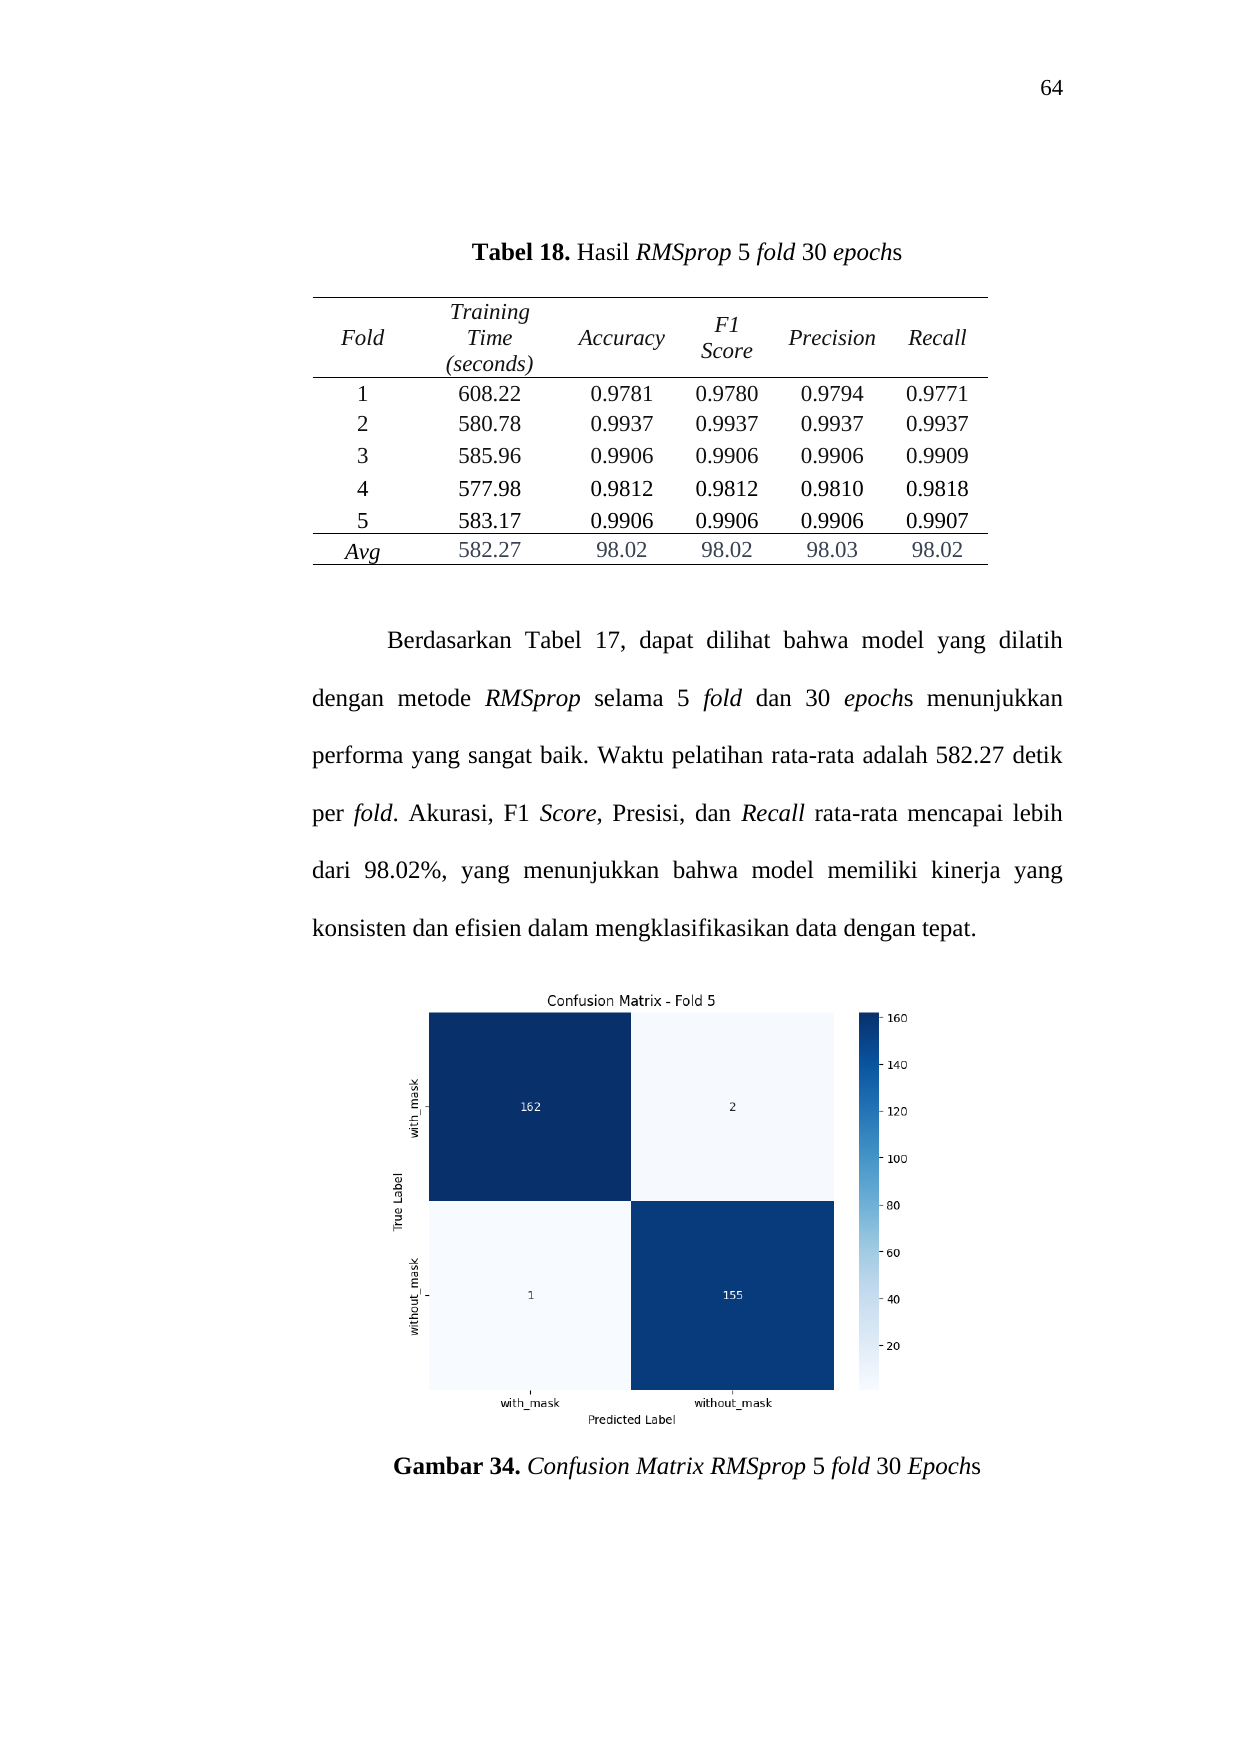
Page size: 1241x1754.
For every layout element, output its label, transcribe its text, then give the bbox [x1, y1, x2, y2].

table_cell 608.22 [413, 378, 567, 408]
table_cell 0.9906 [677, 502, 777, 533]
picture [385, 986, 915, 1433]
text Gambar 34. Confusion Matrix RMSprop 5 fold 30 Epochs [311, 1451, 1063, 1480]
table_header Precision [777, 298, 887, 377]
table_cell 0.9907 [887, 502, 987, 533]
table_cell 0.9810 [777, 471, 887, 502]
text Berdasarkan Tabel 17, dapat dilihat bahwa model yang dilatih dengan metode RMSprop selama 5 fold dan 30 epochs menunjukkan performa yang sangat baik. Waktu pelatihan rata-rata adalah 582.27 detik per fold. Akurasi, F1 Score, Presisi, dan Recall rata-rata mencapai lebih dari 98.02%, yang menunjukkan bahwa model memiliki kinerja yang konsisten dan efisien dalam mengklasifikasikan data dengan tepat. [312, 625, 1063, 941]
table_cell 0.9906 [777, 502, 887, 533]
table_cell 0.9906 [567, 439, 677, 471]
table_header Recall [887, 298, 987, 377]
table_cell 0.9812 [567, 471, 677, 502]
table_cell 98.02 [887, 534, 987, 564]
table_header F1 Score [677, 298, 777, 377]
table_cell 1 [313, 378, 412, 408]
table_cell 98.02 [677, 534, 777, 564]
table_cell 98.02 [567, 534, 677, 564]
table_cell 98.03 [777, 534, 887, 564]
table_cell 577.98 [413, 471, 567, 502]
table_cell 583.17 [413, 502, 567, 533]
table_cell 3 [313, 439, 412, 471]
text Tabel 18. Hasil RMSprop 5 fold 30 epochs [311, 237, 1063, 266]
table_cell 2 [313, 408, 412, 439]
table_cell 5 [313, 502, 412, 533]
table_cell 0.9794 [777, 378, 887, 408]
table_cell 0.9780 [677, 378, 777, 408]
table_cell 0.9937 [777, 408, 887, 439]
table_cell 0.9771 [887, 378, 987, 408]
table_cell 580.78 [413, 408, 567, 439]
table_header Accuracy [567, 298, 677, 377]
table_cell 0.9812 [677, 471, 777, 502]
table_cell 0.9906 [567, 502, 677, 533]
table_cell 0.9937 [677, 408, 777, 439]
table_cell 0.9906 [677, 439, 777, 471]
table_cell 0.9781 [567, 378, 677, 408]
table_cell 4 [313, 471, 412, 502]
table_cell 0.9937 [567, 408, 677, 439]
table_cell 0.9818 [887, 471, 987, 502]
table_cell 582.27 [413, 534, 567, 564]
table_cell Avg [313, 534, 412, 564]
table_cell 0.9909 [887, 439, 987, 471]
table_cell 585.96 [413, 439, 567, 471]
table_cell 0.9906 [777, 439, 887, 471]
table_header Fold [313, 298, 412, 377]
table_header Training Time (seconds) [413, 298, 567, 377]
table_cell 0.9937 [887, 408, 987, 439]
